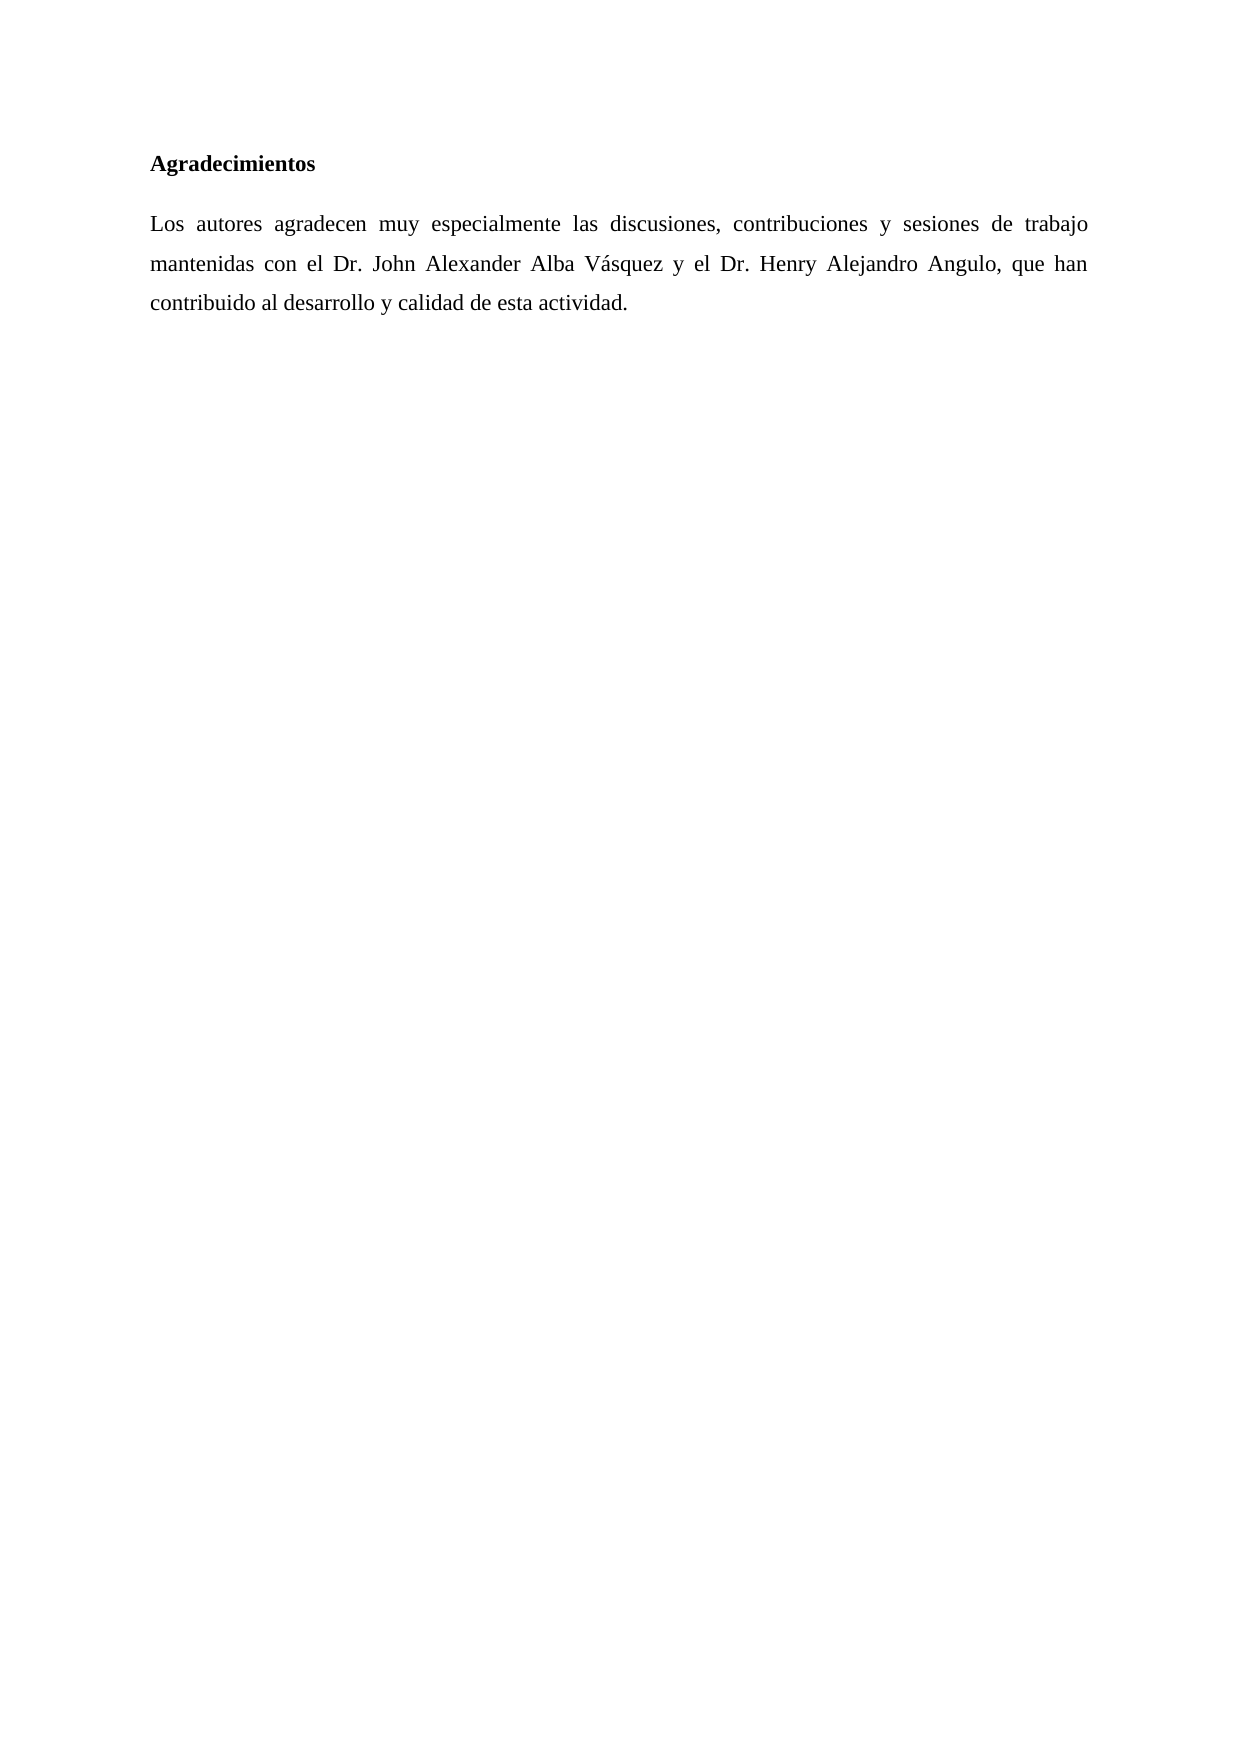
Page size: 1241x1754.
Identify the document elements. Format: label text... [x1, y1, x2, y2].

text Los autores agradecen muy especialmente las discusiones, contribuciones y sesiones de trabajo mantenidas con el Dr. John Alexander Alba Vásquez y el Dr. Henry Alejandro Angulo, que han contribuido al desarrollo y calidad de esta actividad. [150, 210, 1090, 316]
subtitle Agradecimientos [150, 150, 1090, 176]
